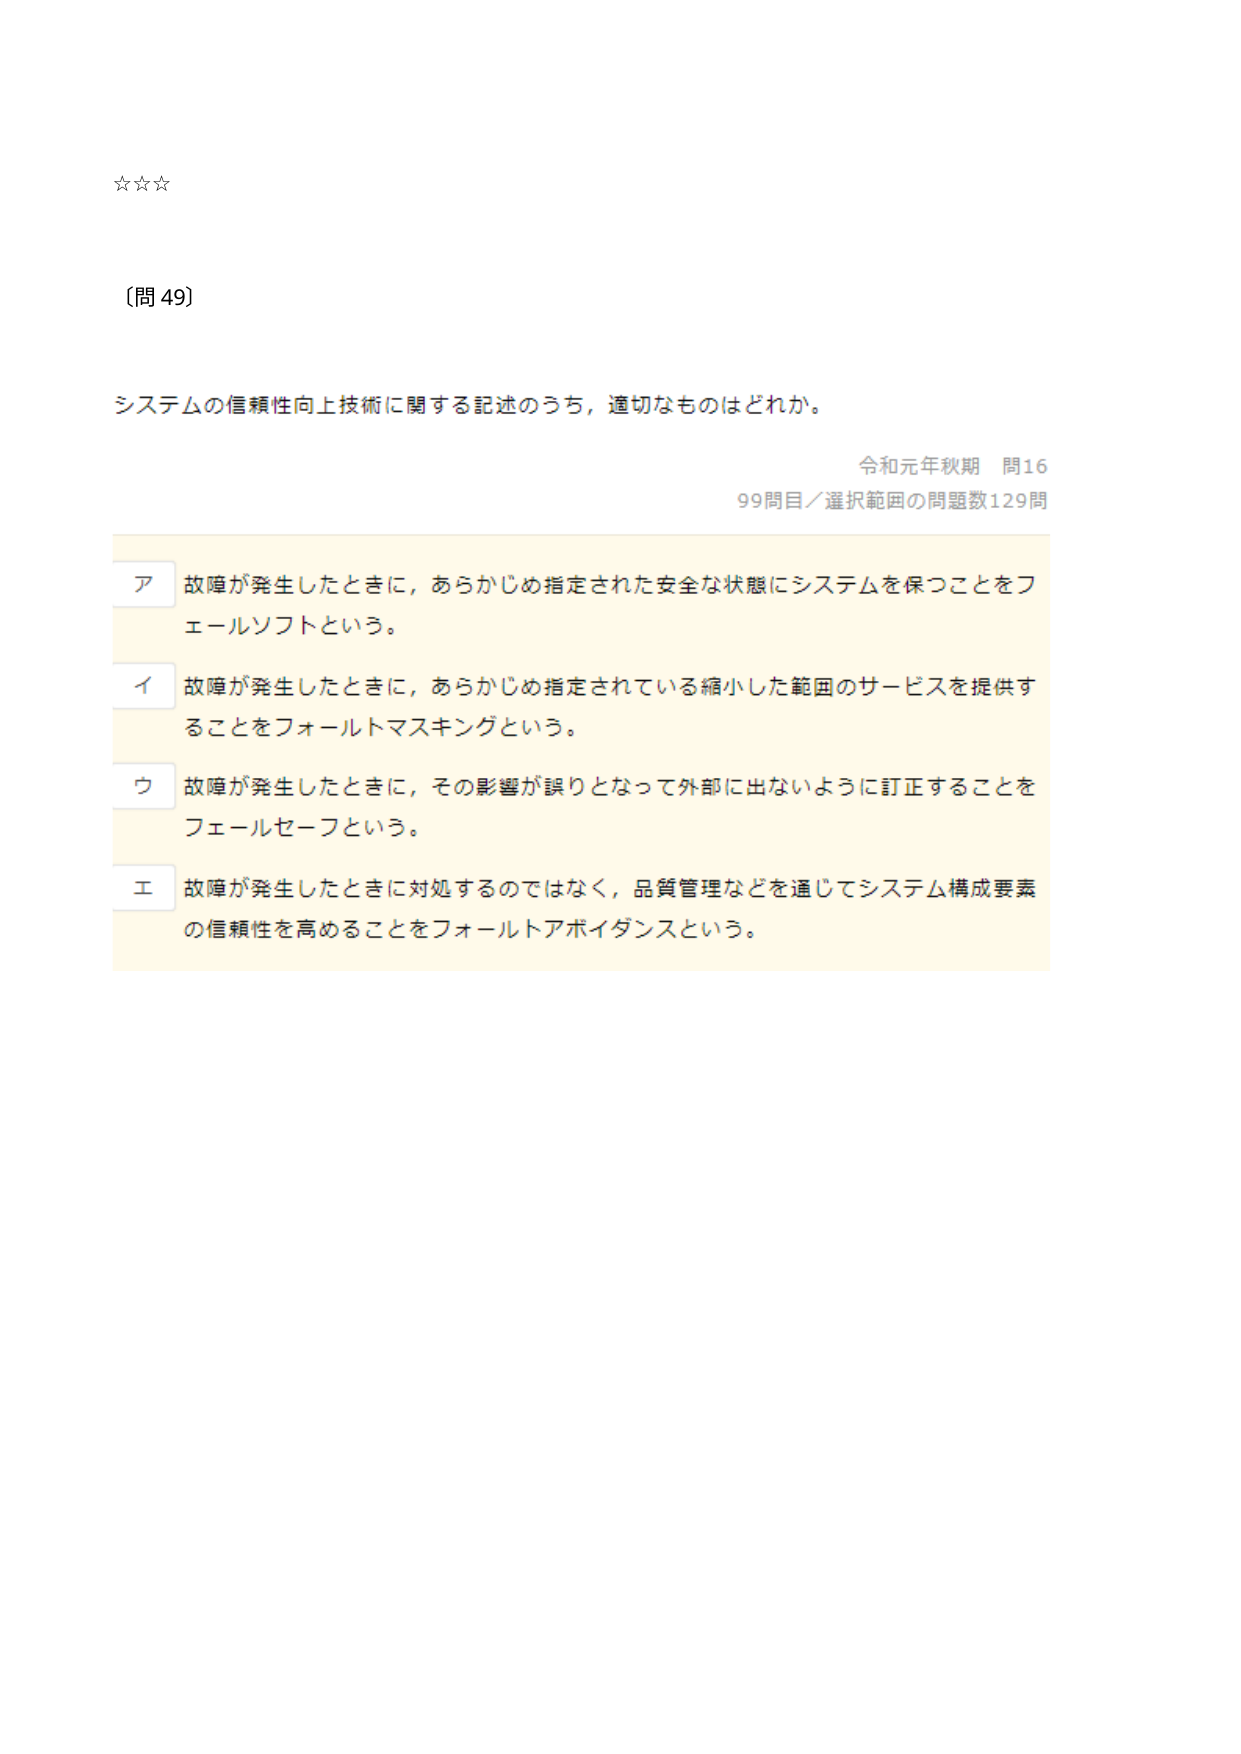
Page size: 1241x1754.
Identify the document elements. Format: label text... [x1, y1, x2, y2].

text 〔問49〕 [112, 277, 1128, 314]
text ☆☆☆ [112, 164, 1128, 202]
picture [112, 389, 1050, 971]
